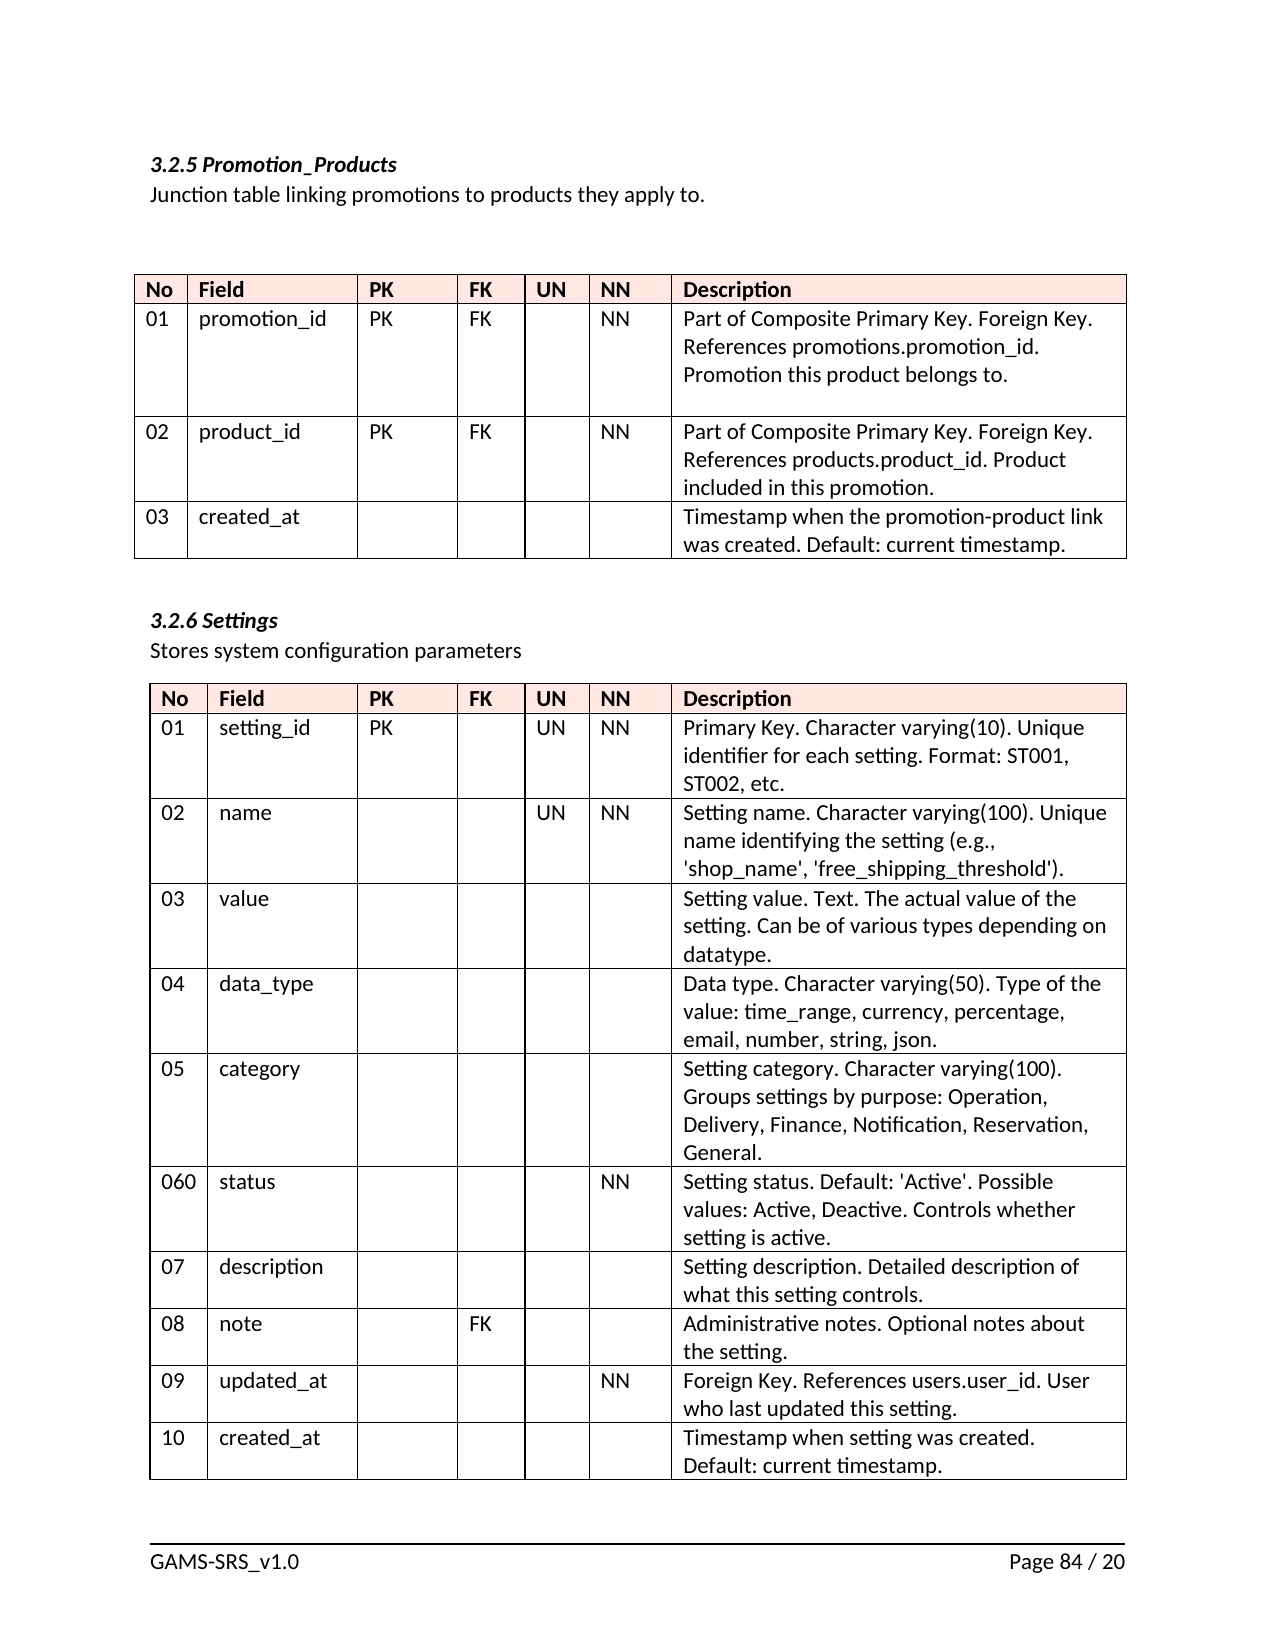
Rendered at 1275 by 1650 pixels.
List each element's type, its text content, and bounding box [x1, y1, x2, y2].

subtitle 3.2.6 Settings [150, 606, 1125, 634]
subtitle 3.2.5 Promotion_Products [150, 150, 1125, 178]
text Stores system configuration parameters [150, 636, 1125, 664]
text Junction table linking promotions to products they apply to. [150, 180, 1125, 208]
